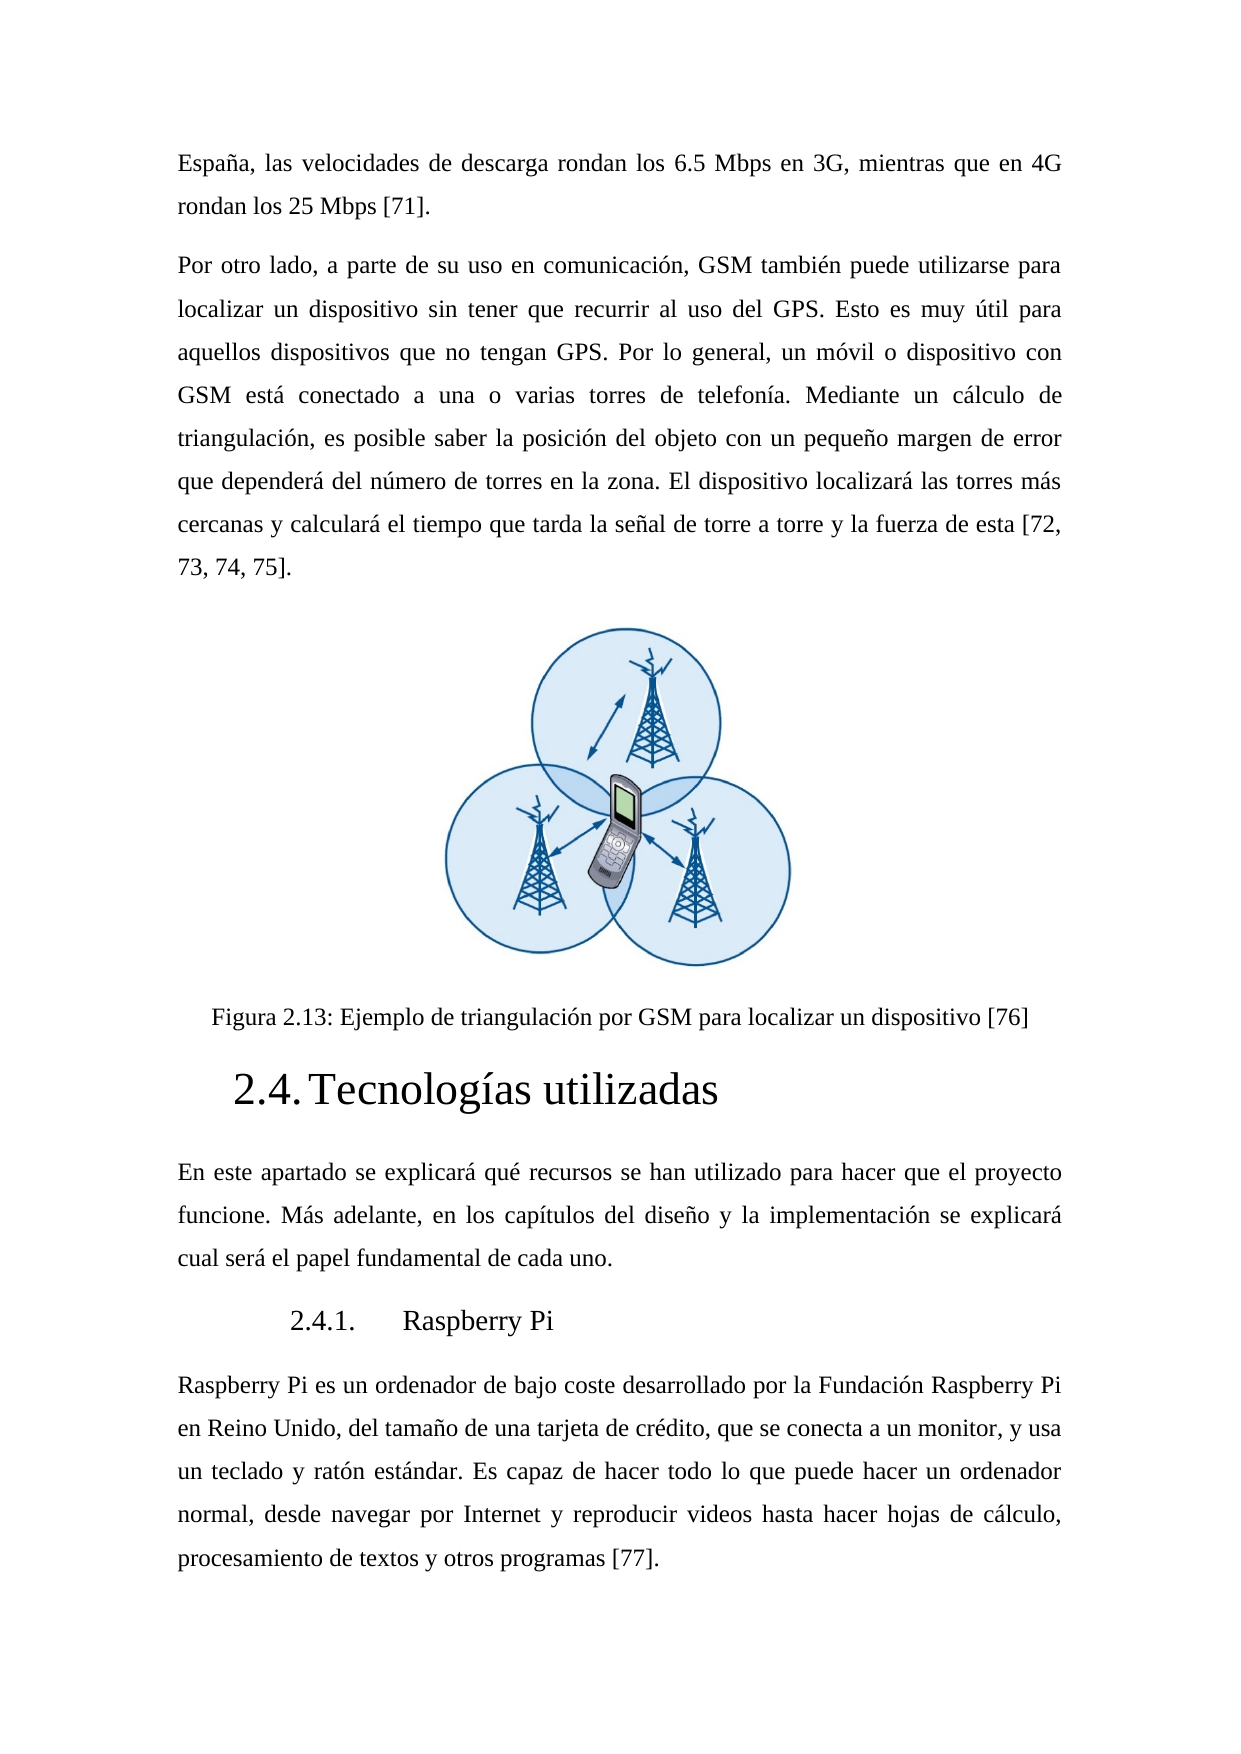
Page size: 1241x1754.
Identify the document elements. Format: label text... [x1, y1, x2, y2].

text Por otro lado, a parte de su uso en comunicación, GSM también puede utilizarse para localizar un dispositivo sin tener que recurrir al uso del GPS. Esto es muy útil para aquellos dispositivos que no tengan GPS. Por lo general, un móvil o dispositivo con GSM está conectado a una o varias torres de telefonía. Mediante un cálculo de triangulación, es posible saber la posición del objeto con un pequeño margen de error que dependerá del número de torres en la zona. El dispositivo localizará las torres más cercanas y calculará el tiempo que tarda la señal de torre a torre y la fuerza de esta [72, 73, 74, 75]. [177, 251, 1063, 581]
text Figura 2.13: Ejemplo de triangulación por GSM para localizar un dispositivo [76] [177, 1002, 1063, 1030]
text Raspberry Pi es un ordenador de bajo coste desarrollado por la Fundación Raspberry Pi en Reino Unido, del tamaño de una tarjeta de crédito, que se conecta a un monitor, y usa un teclado y ratón estándar. Es capaz de hacer todo lo que puede hacer un ordenador normal, desde navegar por Internet y reproducir videos hasta hacer hojas de cálculo, procesamiento de textos y otros programas [77]. [177, 1370, 1063, 1571]
picture [429, 612, 811, 971]
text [177, 148, 1063, 219]
text En este apartado se explicará qué recursos se han utilizado para hacer que el proyecto funcione. Más adelante, en los capítulos del diseño y la implementación se explicará cual será el papel fundamental de cada uno. [177, 1157, 1063, 1272]
list Tecnologías utilizadas [233, 1061, 1063, 1114]
list Raspberry Pi [290, 1303, 1063, 1337]
